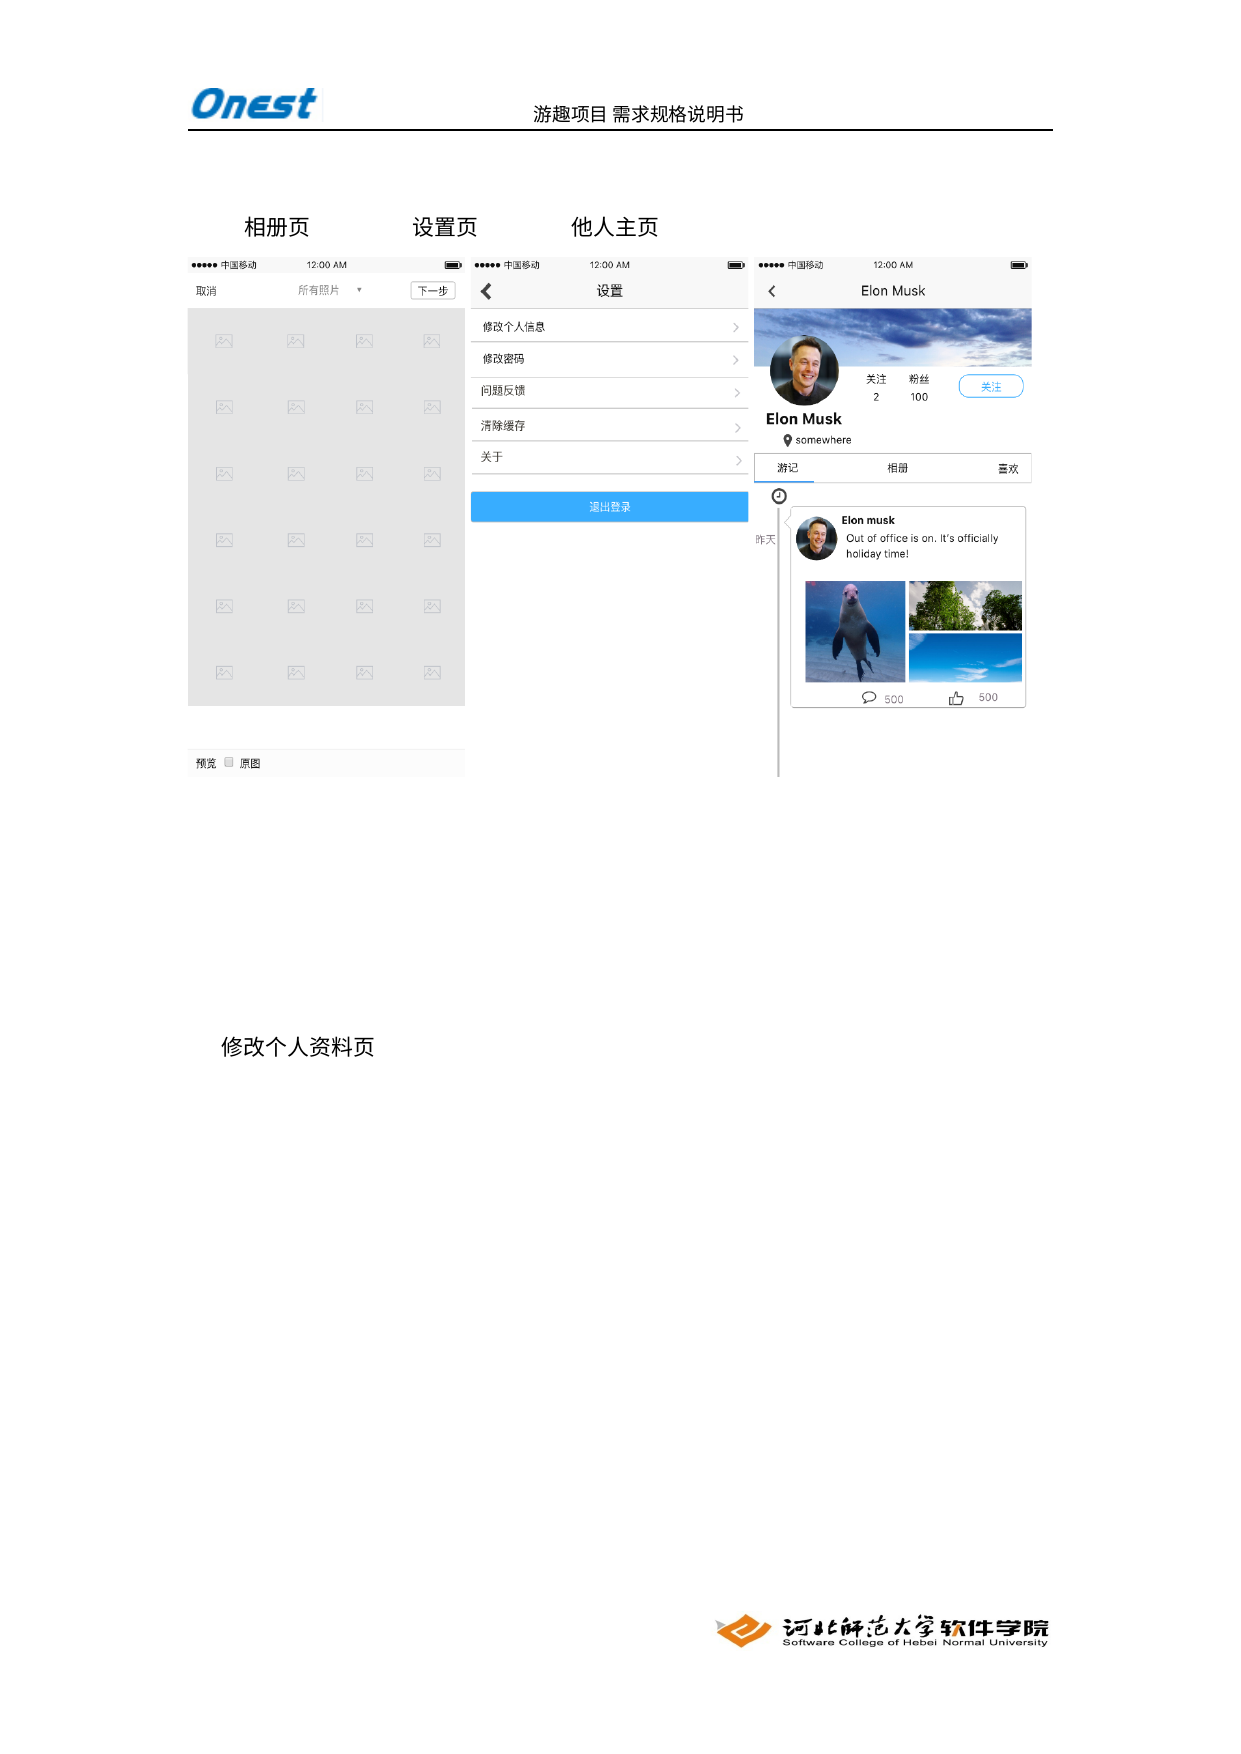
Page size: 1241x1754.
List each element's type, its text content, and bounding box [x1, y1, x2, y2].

picture [754, 257, 1032, 777]
text 相册页 设置页 他人主页 [187, 209, 1053, 242]
picture [187, 88, 324, 122]
picture [710, 1611, 1053, 1651]
picture [470, 257, 749, 777]
text 修改个人资料页 [187, 1029, 1053, 1062]
picture [187, 257, 465, 777]
